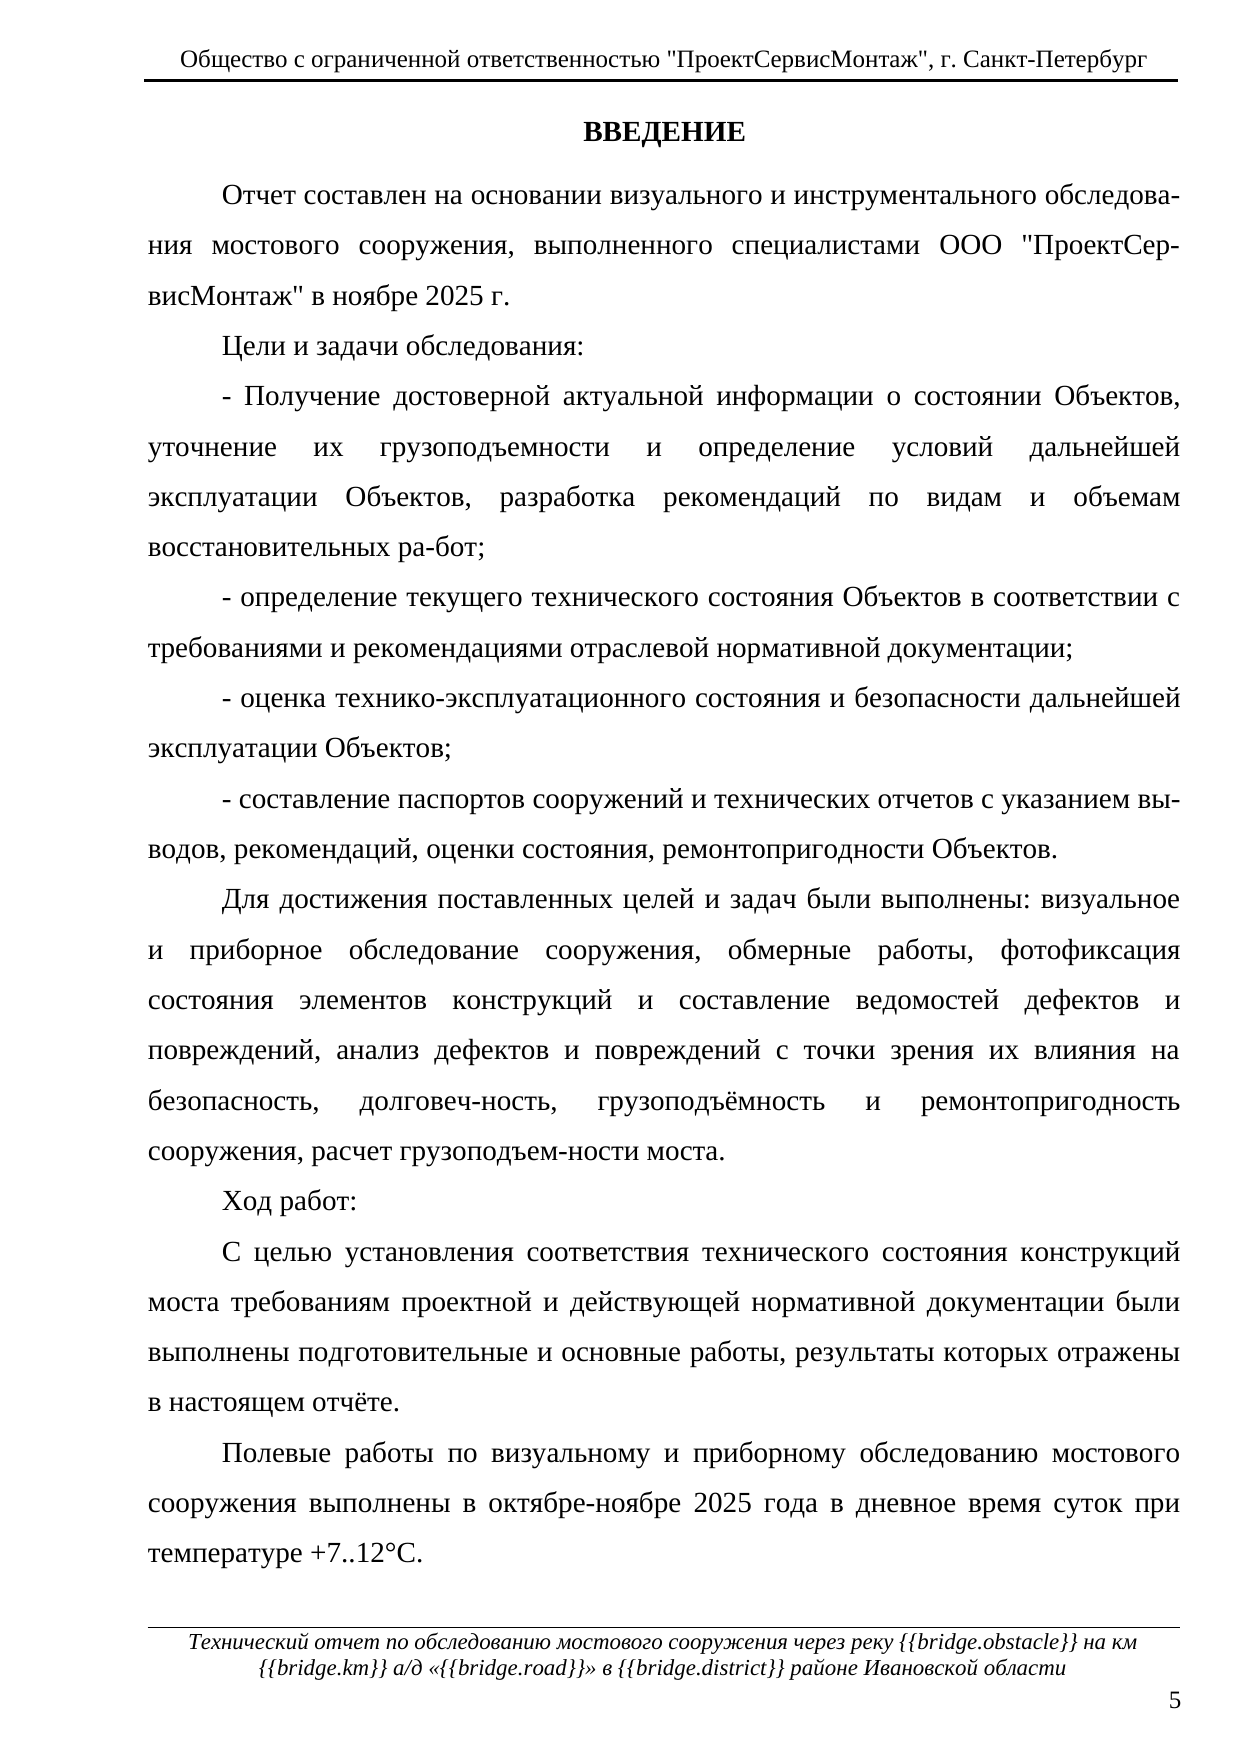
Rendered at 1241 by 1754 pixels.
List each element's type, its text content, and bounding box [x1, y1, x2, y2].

text ВВЕДЕНИЕ [148, 114, 1181, 148]
text - определение текущего технического состояния Объектов в соответствии с требованиями и рекомендациями отраслевой нормативной документации; [148, 579, 1181, 663]
text С целью установления соответствия технического состояния конструкций моста требованиям проектной и действующей нормативной документации были выполнены подготовительные и основные работы, результаты которых отражены в настоящем отчёте. [148, 1234, 1181, 1418]
text - оценка технико-эксплуатационного состояния и безопасности дальнейшей эксплуатации Объектов; [148, 680, 1181, 764]
text Полевые работы по визуальному и приборному обследованию мостового сооружения выполнены в октябре-ноябре 2025 года в дневное время суток при температуре +7..12°С. [148, 1435, 1181, 1569]
text - Получение достоверной актуальной информации о состоянии Объектов, уточнение их грузоподъемности и определение условий дальнейшей эксплуатации Объектов, разработка рекомендаций по видам и объемам восстановительных ра-бот; [148, 378, 1181, 563]
text Для достижения поставленных целей и задач были выполнены: визуальное и приборное обследование сооружения, обмерные работы, фотофиксация состояния элементов конструкций и составление ведомостей дефектов и повреждений, анализ дефектов и повреждений с точки зрения их влияния на безопасность, долговеч-ность, грузоподъёмность и ремонтопригодность сооружения, расчет грузоподъем-ности моста. [148, 881, 1181, 1167]
text Ход работ: [148, 1183, 1181, 1217]
text Цели и задачи обследования: [148, 328, 1181, 362]
text - составление паспортов сооружений и технических отчетов с указанием вы-водов, рекомендаций, оценки состояния, ремонтопригодности Объектов. [148, 781, 1181, 865]
text Отчет составлен на основании визуального и инструментального обследова-ния мостового сооружения, выполненного специалистами ООО "ПроектСер-висМонтаж" в ноябре 2025 г. [148, 177, 1181, 311]
